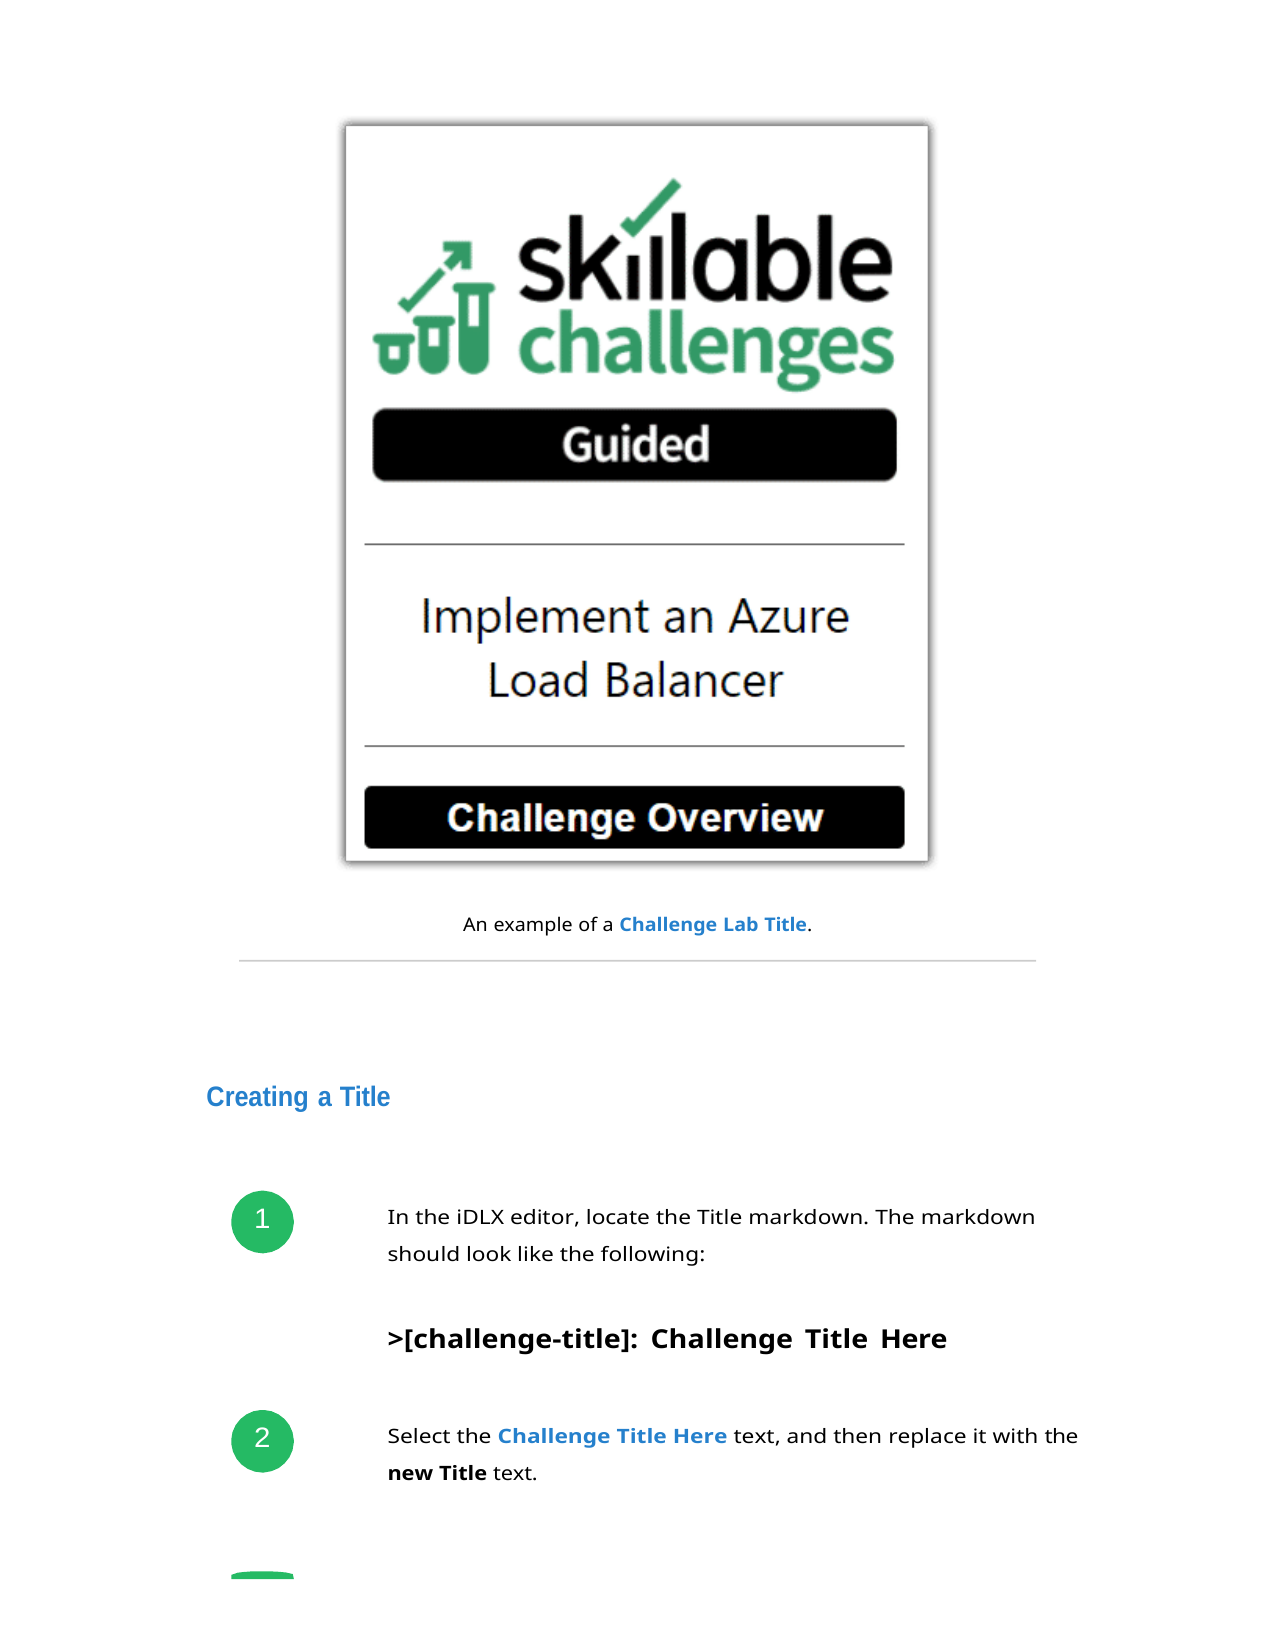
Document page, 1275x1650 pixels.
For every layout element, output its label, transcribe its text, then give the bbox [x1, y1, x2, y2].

picture [332, 112, 944, 877]
text In the iDLX editor, locate the Title markdown. The markdown should look like the following: [387, 1203, 1065, 1268]
text Select the Challenge Title Here text, and then replace it with the [387, 1422, 1200, 1449]
subtitle Creating a Title [206, 1080, 1200, 1112]
text >[challenge-title]: Challenge Title Here [387, 1320, 1200, 1356]
text new Title text. [387, 1459, 1200, 1486]
text An example of a Challenge Lab Title. [237, 912, 1039, 937]
